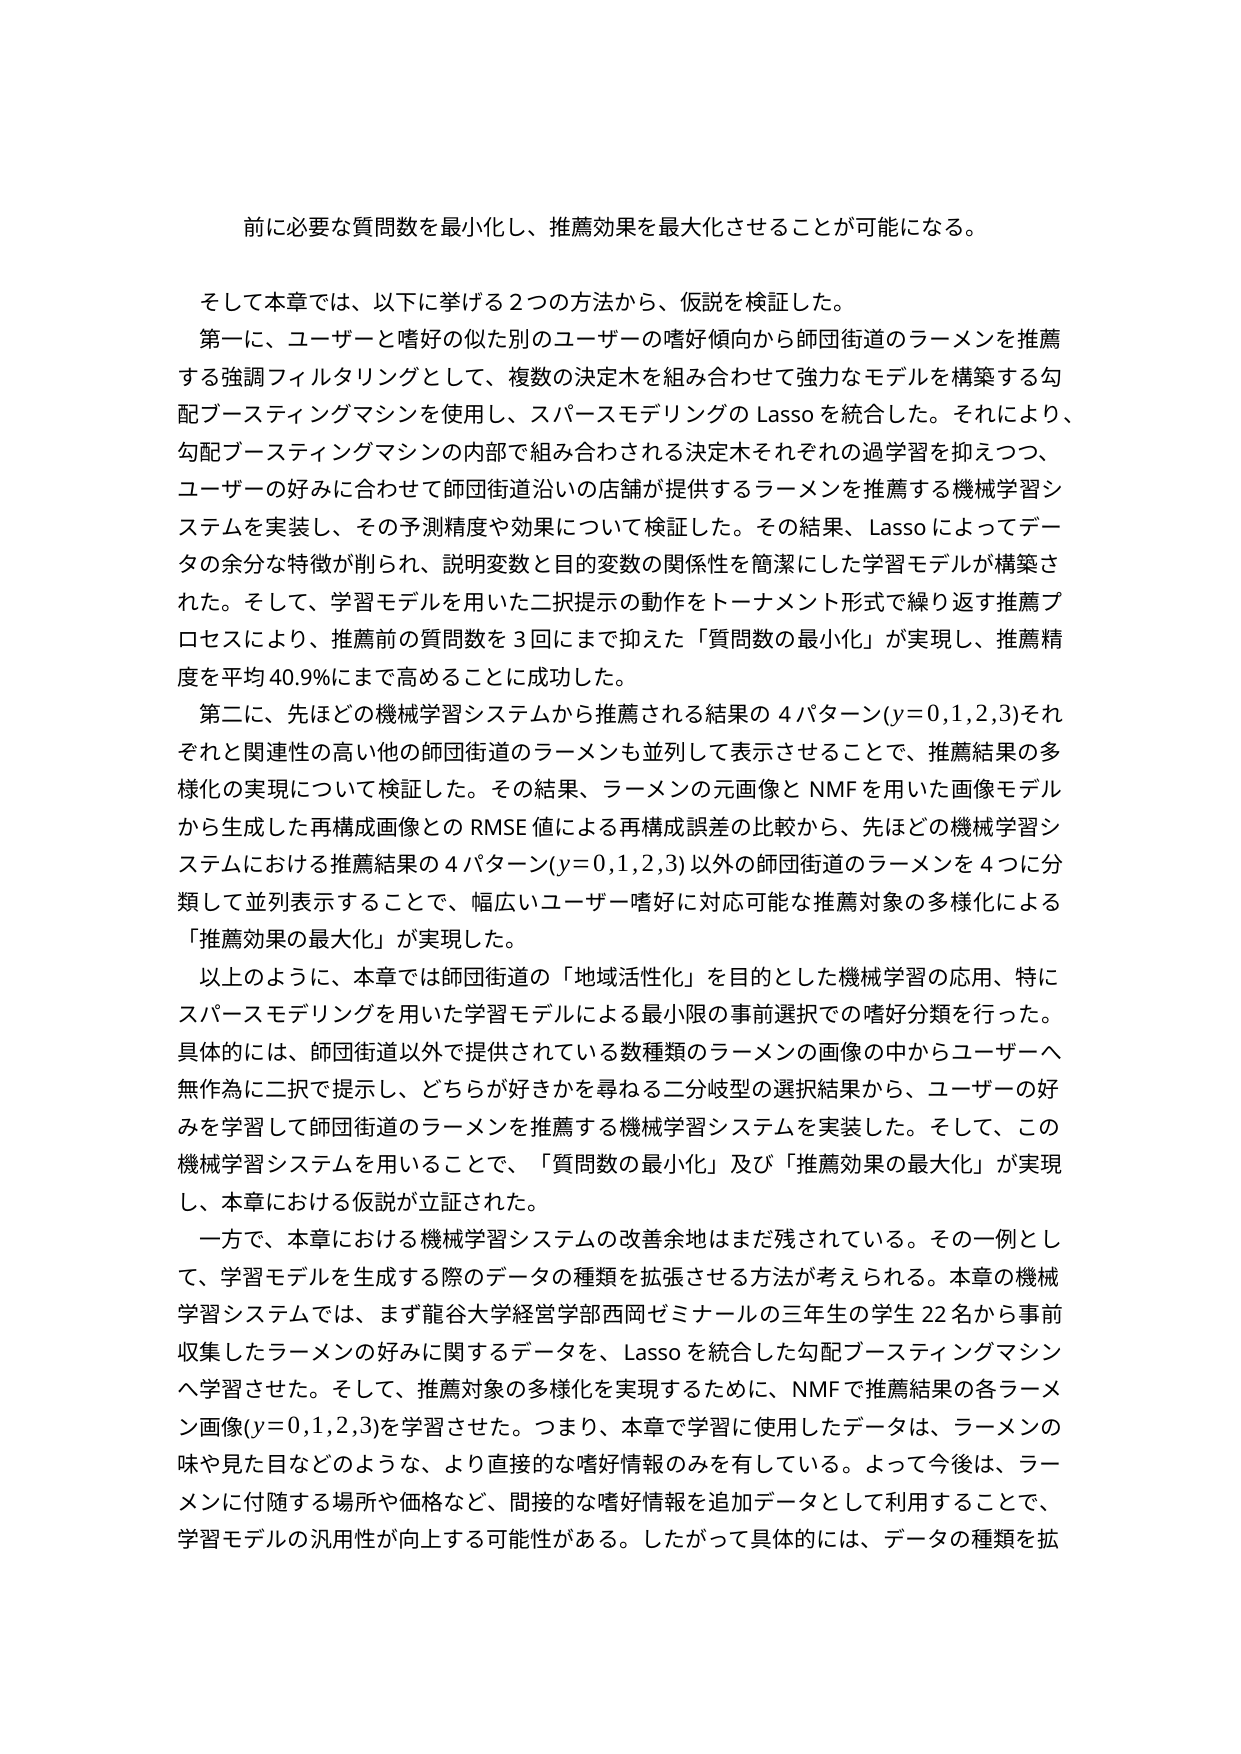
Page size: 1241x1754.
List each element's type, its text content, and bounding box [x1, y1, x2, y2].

text 前に必要な質問数を最小化し、推薦効果を最大化させることが可能になる。 [243, 207, 1063, 244]
text そして本章では、以下に挙げる２つの方法から、仮説を検証した。 [177, 282, 1063, 319]
text 第二に、先ほどの機械学習システムから推薦される結果の4パターン()それぞれと関連性の高い他の師団街道のラーメンも並列して表示させることで、推薦結果の多様化の実現について検証した。その結果、ラーメンの元画像とNMFを用いた画像モデルから生成した再構成画像とのRMSE値による再構成誤差の比較から、先ほどの機械学習システムにおける推薦結果の4パターン() 以外の師団街道のラーメンを4つに分類して並列表示することで、幅広いユーザー嗜好に対応可能な推薦対象の多様化による「推薦効果の最大化」が実現した。 [177, 694, 1063, 957]
text 第一に、ユーザーと嗜好の似た別のユーザーの嗜好傾向から師団街道のラーメンを推薦する強調フィルタリングとして、複数の決定木を組み合わせて強力なモデルを構築する勾配ブースティングマシンを使用し、スパースモデリングのLassoを統合した。それにより、勾配ブースティングマシンの内部で組み合わされる決定木それぞれの過学習を抑えつつ、ユーザーの好みに合わせて師団街道沿いの店舗が提供するラーメンを推薦する機械学習システムを実装し、その予測精度や効果について検証した。その結果、Lassoによってデータの余分な特徴が削られ、説明変数と目的変数の関係性を簡潔にした学習モデルが構築された。そして、学習モデルを用いた二択提示の動作をトーナメント形式で繰り返す推薦プロセスにより、推薦前の質問数を3回にまで抑えた「質問数の最小化」が実現し、推薦精度を平均40.9%にまで高めることに成功した。 [177, 319, 1063, 694]
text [177, 1219, 1063, 1557]
text 以上のように、本章では師団街道の「地域活性化」を目的とした機械学習の応用、特にスパースモデリングを用いた学習モデルによる最小限の事前選択での嗜好分類を行った。具体的には、師団街道以外で提供されている数種類のラーメンの画像の中からユーザーへ無作為に二択で提示し、どちらが好きかを尋ねる二分岐型の選択結果から、ユーザーの好みを学習して師団街道のラーメンを推薦する機械学習システムを実装した。そして、この機械学習システムを用いることで、「質問数の最小化」及び「推薦効果の最大化」が実現し、本章における仮説が立証された。 [177, 957, 1063, 1219]
